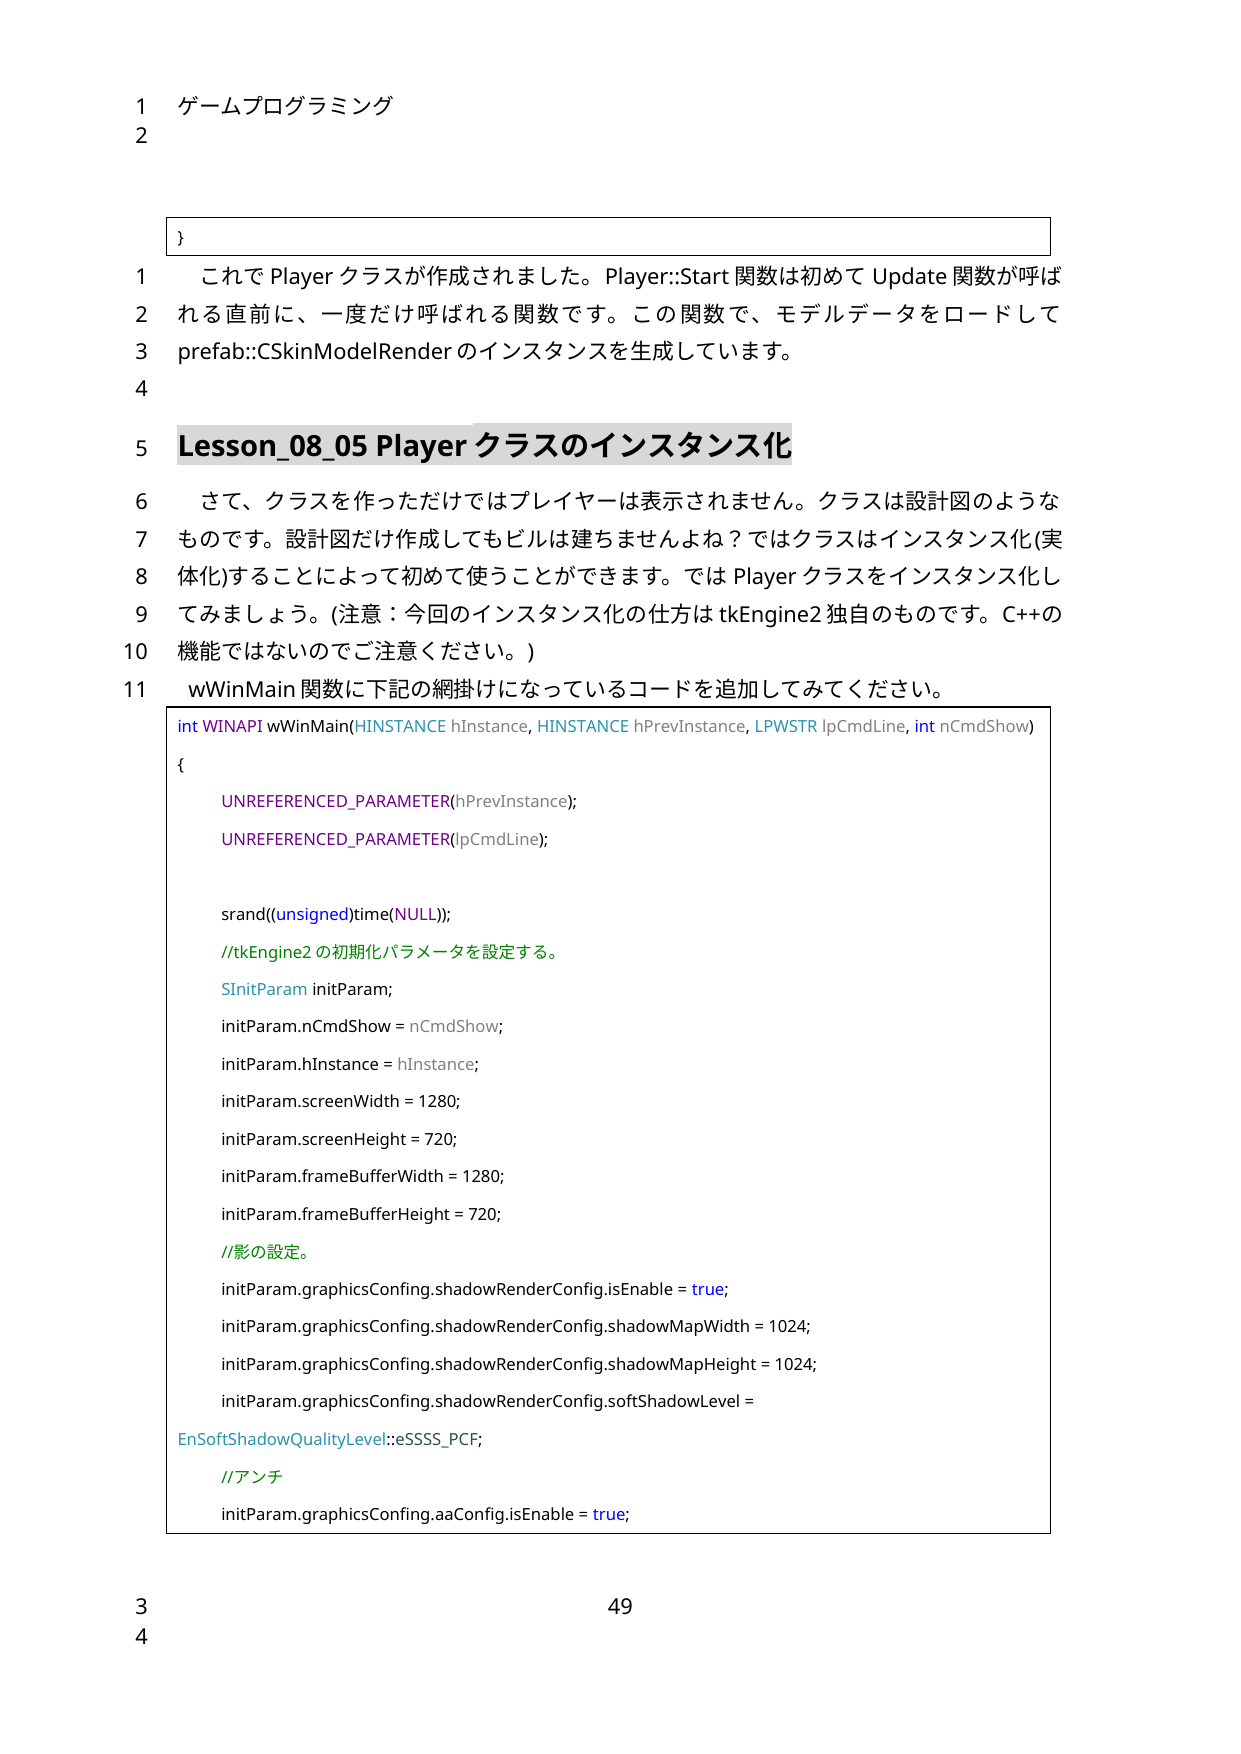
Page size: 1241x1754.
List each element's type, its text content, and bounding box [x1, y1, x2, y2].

text さて、クラスを作っただけではプレイヤーは表示されません。クラスは設計図のようなものです。設計図だけ作成してもビルは建ちませんよね？ではクラスはインスタンス化(実体化)することによって初めて使うことができます。ではPlayerクラスをインスタンス化してみましょう。(注意：今回のインスタンス化の仕方はtkEngine2独自のものです。C++の機能ではないのでご注意ください。) [177, 481, 1063, 669]
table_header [167, 218, 1050, 255]
subtitle Lesson_08_05 Playerクラスのインスタンス化 [177, 406, 1063, 481]
text これでPlayerクラスが作成されました。Player::Start関数は初めてUpdate関数が呼ばれる直前に、一度だけ呼ばれる関数です。この関数で、モデルデータをロードして、prefab::CSkinModelRenderのインスタンスを生成しています。 [177, 256, 1063, 369]
text wWinMain関数に下記の網掛けになっているコードを追加してみてください。 [177, 669, 1063, 706]
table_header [167, 708, 1050, 1532]
